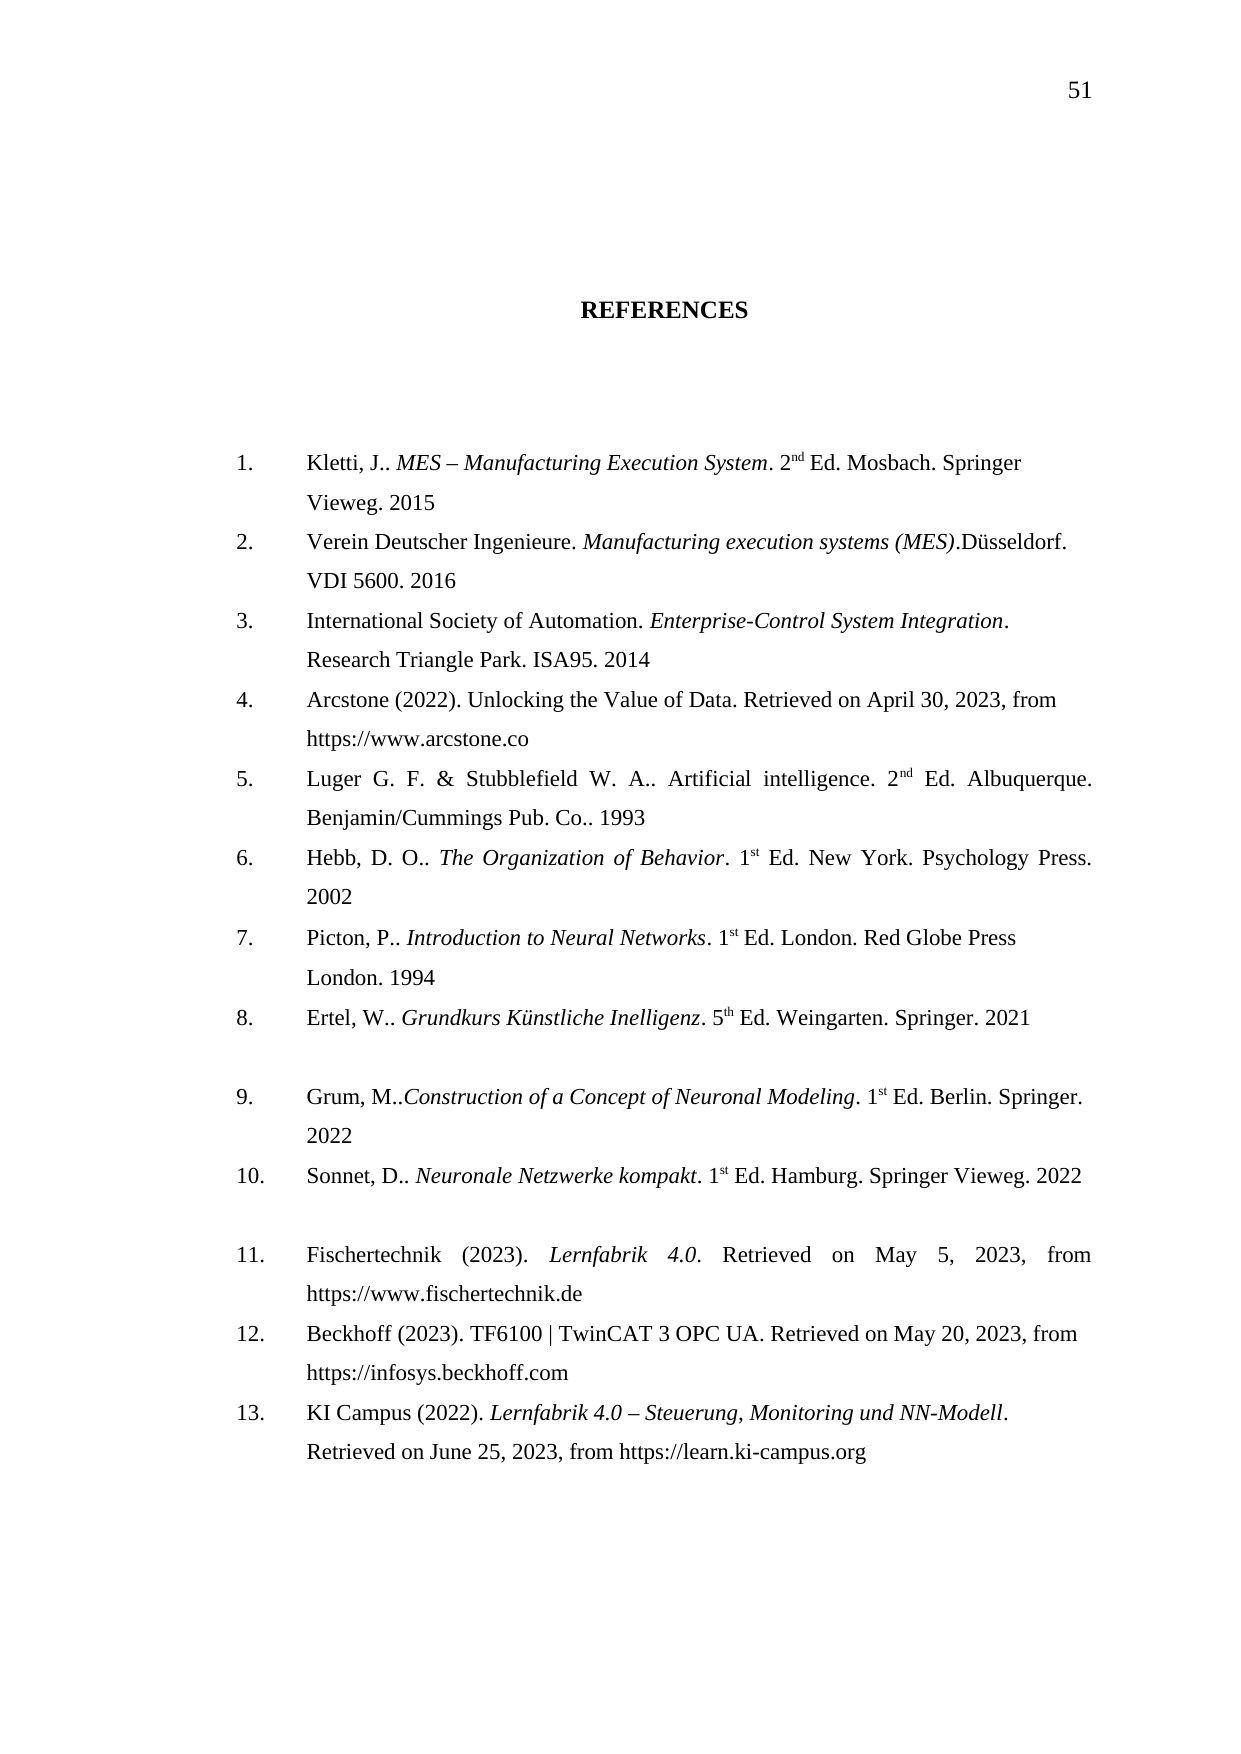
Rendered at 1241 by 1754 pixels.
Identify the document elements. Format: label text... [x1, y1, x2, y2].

table_cell Fischertechnik (2023). Lernfabrik 4.0. Retrieved on May 5, 2023, from https://www.fischertechnik.de [295, 1241, 1104, 1320]
table_cell 10. [225, 1162, 295, 1241]
table_cell Sonnet, D.. Neuronale Netzwerke kompakt. 1st Ed. Hamburg. Springer Vieweg. 2022 [295, 1162, 1104, 1241]
table_cell Ertel, W.. Grundkurs Künstliche Inelligenz. 5th Ed. Weingarten. Springer. 2021 [295, 1004, 1104, 1083]
table_cell 7. [225, 924, 295, 1004]
table_cell Picton, P.. Introduction to Neural Networks. 1st Ed. London. Red Globe Press London. 1994 [295, 924, 1104, 1004]
table_cell 6. [225, 844, 295, 924]
table_cell Arcstone (2022). Unlocking the Value of Data. Retrieved on April 30, 2023, from https://www.arcstone.co [295, 686, 1104, 765]
table_cell 11. [225, 1241, 295, 1320]
table_cell 5. [225, 765, 295, 844]
table_cell 13. [225, 1399, 295, 1478]
table_cell International Society of Automation. Enterprise-Control System Integration. Research Triangle Park. ISA95. 2014 [295, 607, 1104, 686]
table_header 1. [225, 449, 295, 528]
table_cell 3. [225, 607, 295, 686]
table_cell 12. [225, 1320, 295, 1399]
table_cell Hebb, D. O.. The Organization of Behavior. 1st Ed. New York. Psychology Press. 2002 [295, 844, 1104, 924]
table_header Kletti, J.. MES – Manufacturing Execution System. 2nd Ed. Mosbach. Springer Vieweg. 2015 [295, 449, 1104, 528]
table_cell KI Campus (2022). Lernfabrik 4.0 – Steuerung, Monitoring und NN-Modell. Retrieved on June 25, 2023, from https://learn.ki-campus.org [295, 1399, 1104, 1478]
table_cell Grum, M..Construction of a Concept of Neuronal Modeling. 1st Ed. Berlin. Springer. 2022 [295, 1083, 1104, 1162]
table_cell 4. [225, 686, 295, 765]
table_cell 9. [225, 1083, 295, 1162]
table_cell 8. [225, 1004, 295, 1083]
table_cell Verein Deutscher Ingenieure. Manufacturing execution systems (MES).Düsseldorf. VDI 5600. 2016 [295, 528, 1104, 607]
text REFERENCES [236, 295, 1092, 324]
table_cell Luger G. F. & Stubblefield W. A.. Artificial intelligence. 2nd Ed. Albuquerque. Benjamin/Cummings Pub. Co.. 1993 [295, 765, 1104, 844]
table_cell 2. [225, 528, 295, 607]
table_cell Beckhoff (2023). TF6100 | TwinCAT 3 OPC UA. Retrieved on May 20, 2023, from https://infosys.beckhoff.com [295, 1320, 1104, 1399]
